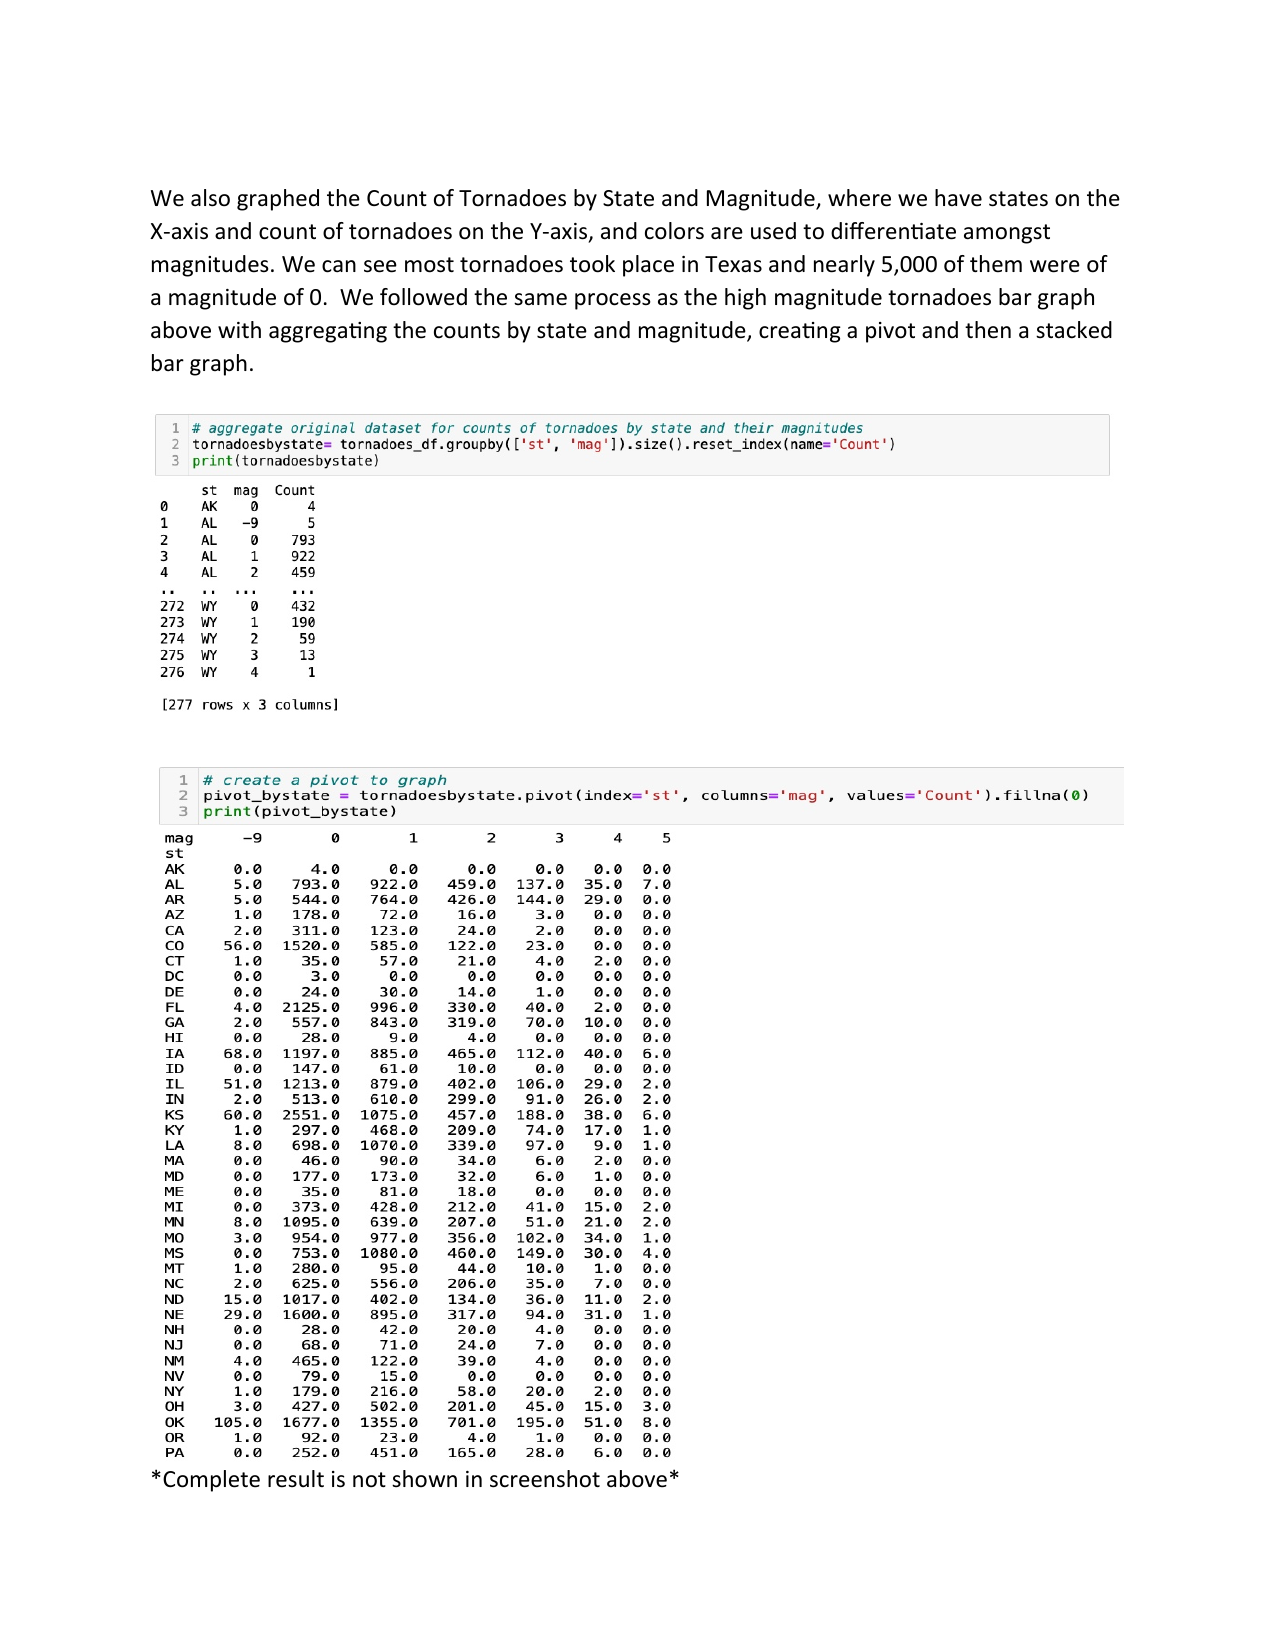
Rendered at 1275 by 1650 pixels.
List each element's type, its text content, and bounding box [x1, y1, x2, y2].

picture [150, 413, 1125, 727]
text We also graphed the Count of Tornadoes by State and Magnitude, where we have states on the X-axis and count of tornadoes on the Y-axis, and colors are used to differentiate amongst magnitudes. We can see most tornadoes took place in Texas and nearly 5,000 of them were of a magnitude of 0. We followed the same process as the high magnitude tornadoes bar graph above with aggregating the counts by state and magnitude, creating a pivot and then a stacked bar graph. [150, 183, 1125, 378]
picture [150, 767, 1124, 1462]
text *Complete result is not shown in screenshot above* [150, 1464, 1125, 1494]
